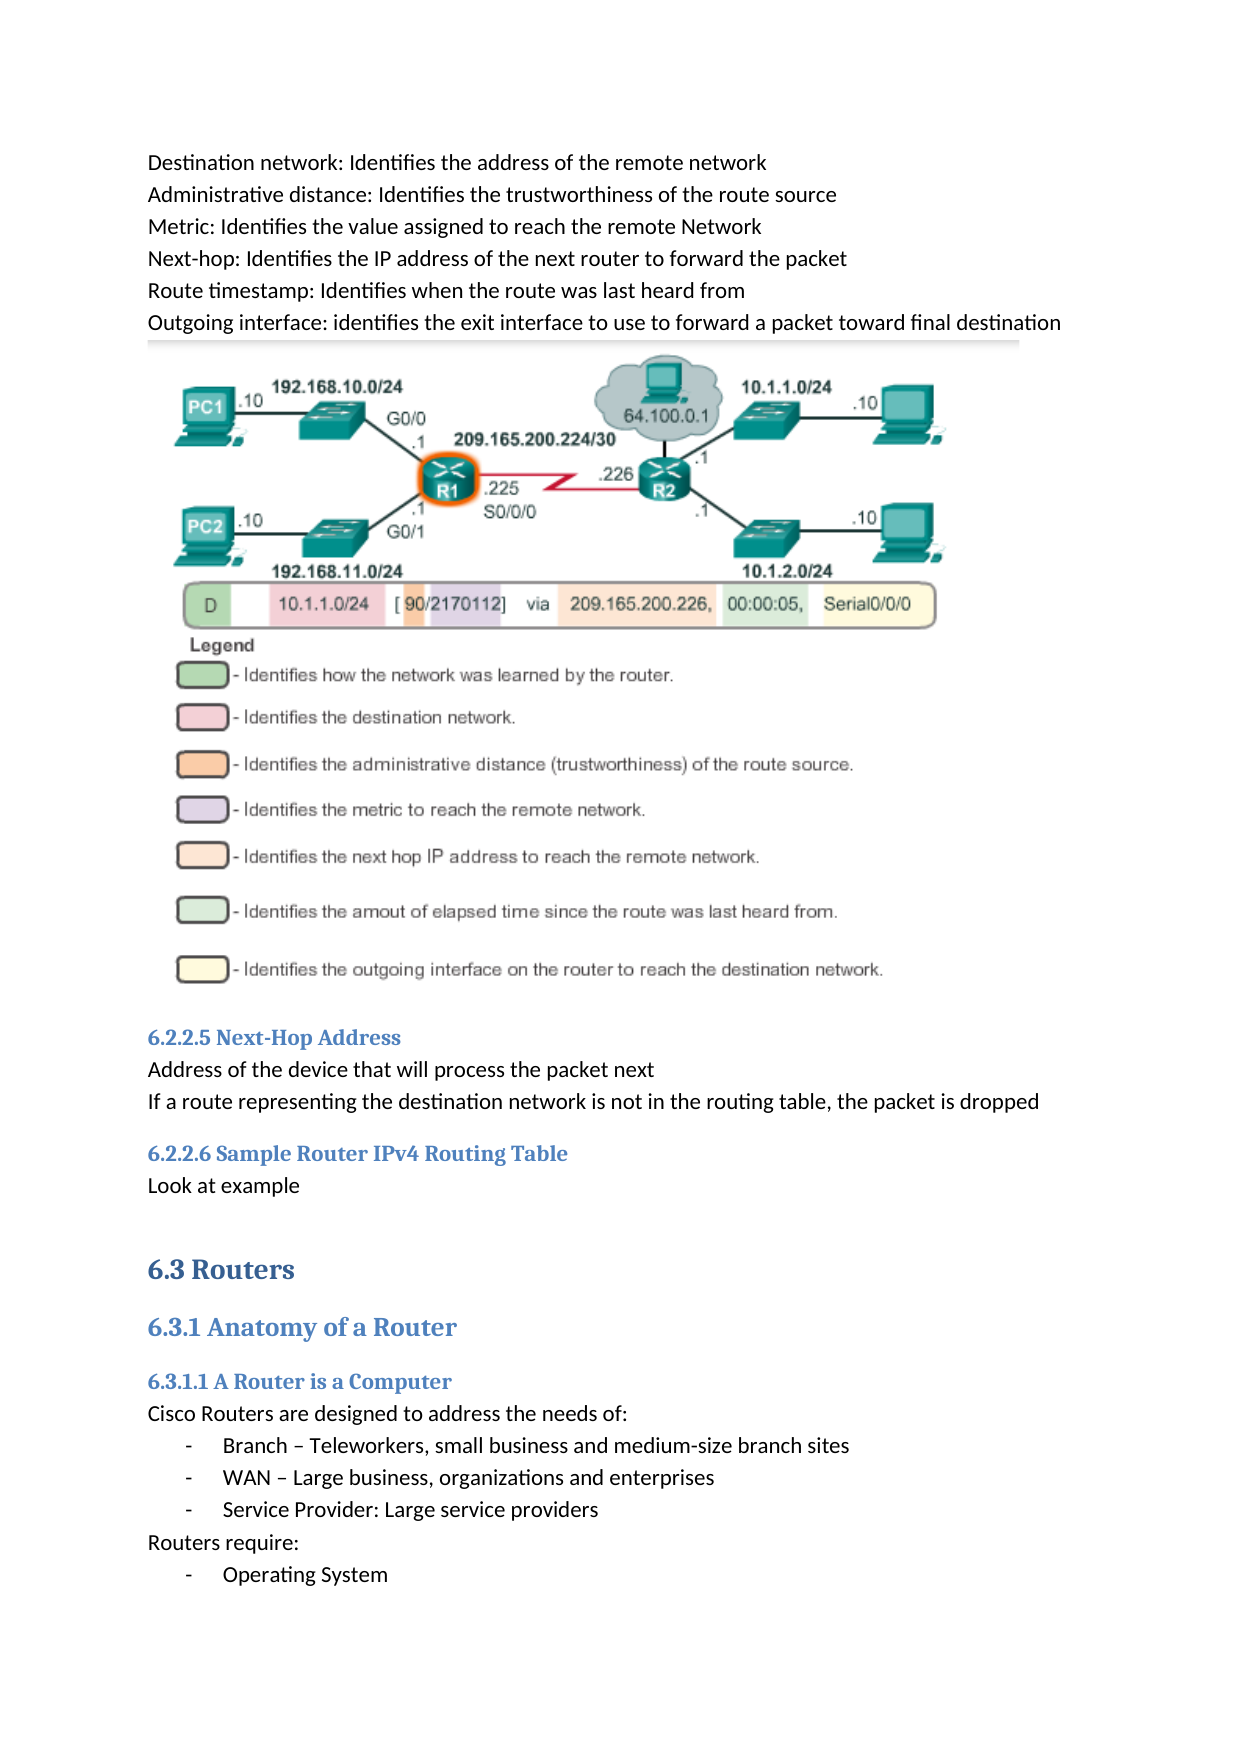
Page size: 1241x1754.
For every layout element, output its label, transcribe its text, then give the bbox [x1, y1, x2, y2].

subtitle 6.2.2.6 Sample Router IPv4 Routing Table [148, 1141, 1093, 1167]
text Metric: Identifies the value assigned to reach the remote Network [148, 212, 1093, 240]
list WAN – Large business, organizations and enterprises [185, 1463, 1093, 1491]
text Outgoing interface: identifies the exit interface to use to forward a packet toward final destination [148, 308, 1093, 337]
text Administrative distance: Identifies the trustworthiness of the route source [148, 180, 1093, 208]
text Look at example [148, 1171, 1093, 1199]
text Routers require: [148, 1528, 1093, 1556]
list Service Provider: Large service providers [185, 1496, 1093, 1524]
subtitle 6.3 Routers [148, 1253, 1093, 1286]
subtitle 6.2.2.5 Next-Hop Address [148, 1025, 1093, 1051]
text Next-hop: Identifies the IP address of the next router to forward the packet [148, 244, 1093, 272]
list Branch – Teleworkers, small business and medium-size branch sites [185, 1431, 1093, 1459]
subtitle 6.3.1 Anatomy of a Router [148, 1312, 1093, 1343]
picture [147, 340, 1020, 1001]
text If a route representing the destination network is not in the routing table, the packet is dropped [148, 1087, 1093, 1116]
text Destination network: Identifies the address of the remote network [148, 148, 1093, 176]
text Route timestamp: Identifies when the route was last heard from [148, 276, 1093, 304]
subtitle 6.3.1.1 A Router is a Computer [148, 1369, 1093, 1395]
text Address of the device that will process the packet next [148, 1055, 1093, 1083]
text Cisco Routers are designed to address the needs of: [148, 1399, 1093, 1427]
list Operating System [185, 1560, 1093, 1588]
